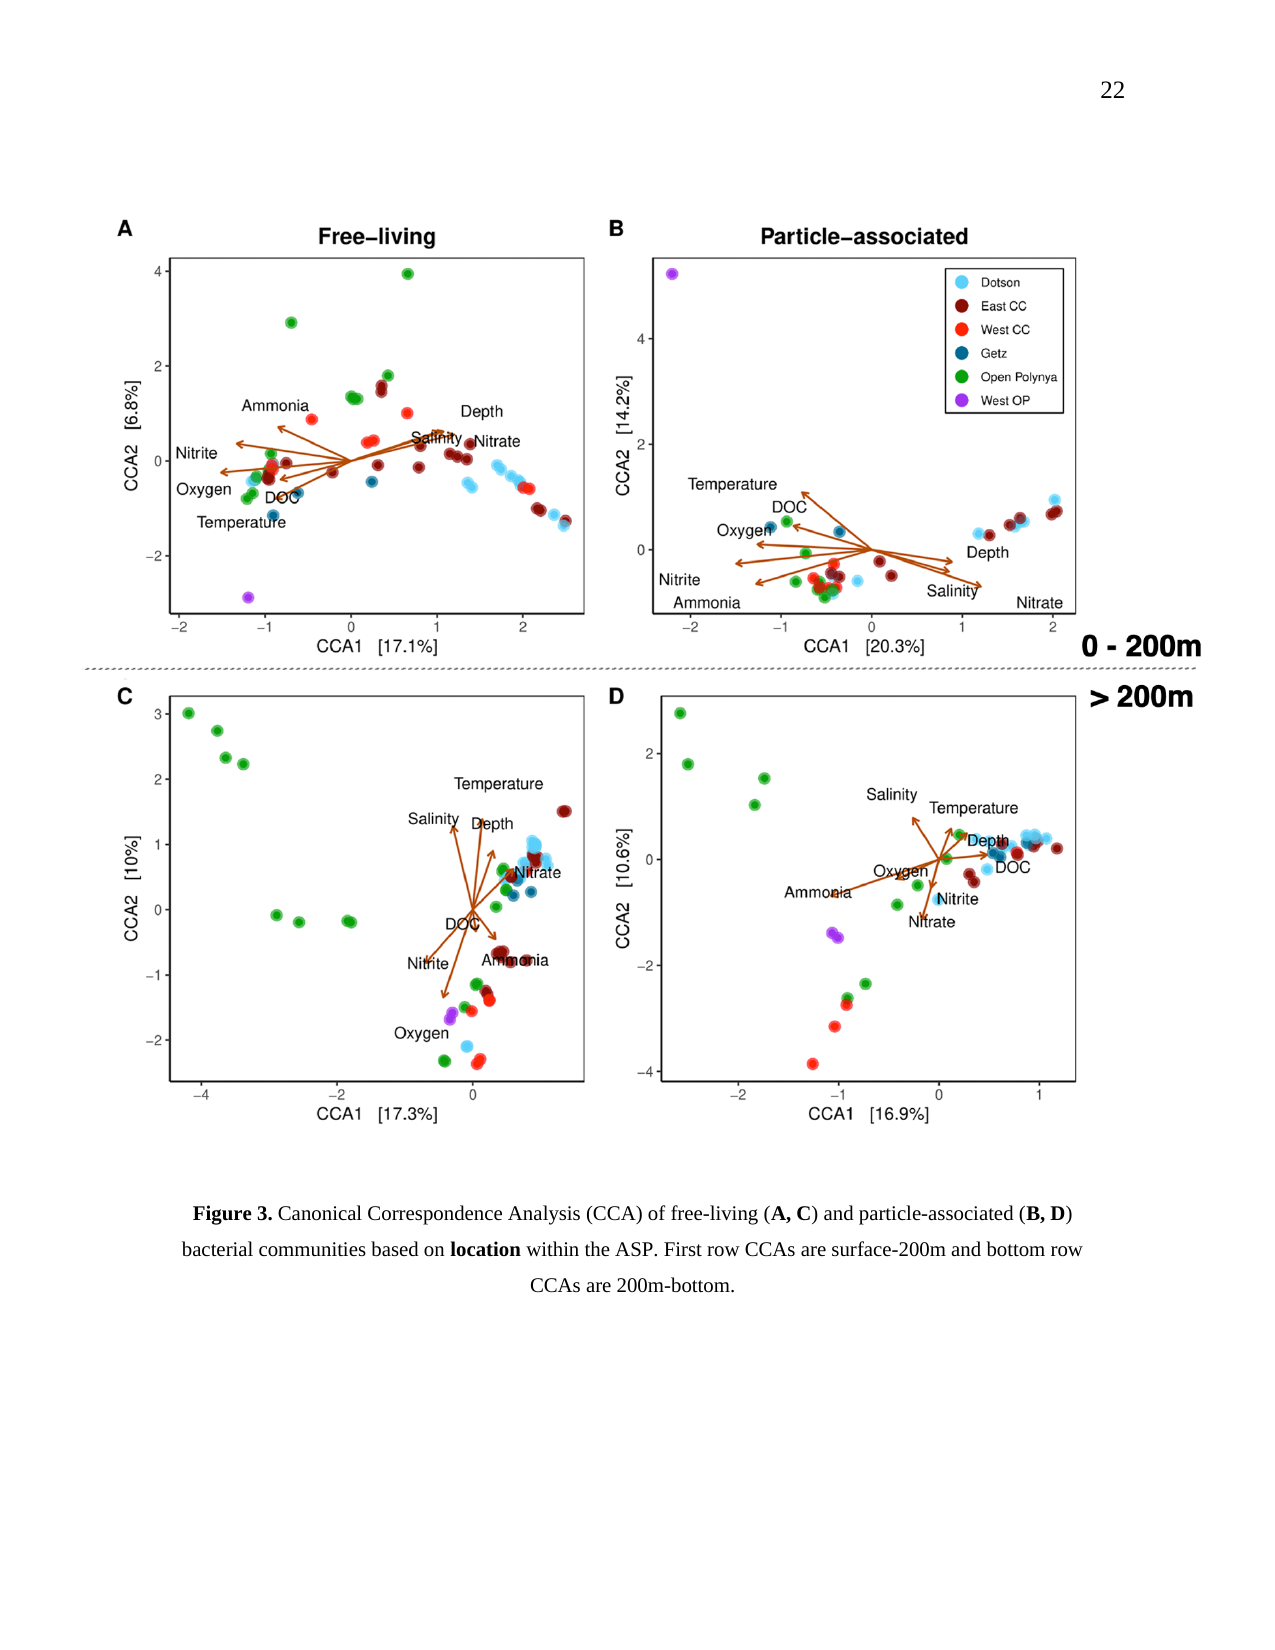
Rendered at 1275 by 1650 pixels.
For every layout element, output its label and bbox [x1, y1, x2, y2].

picture [82, 163, 1224, 1180]
